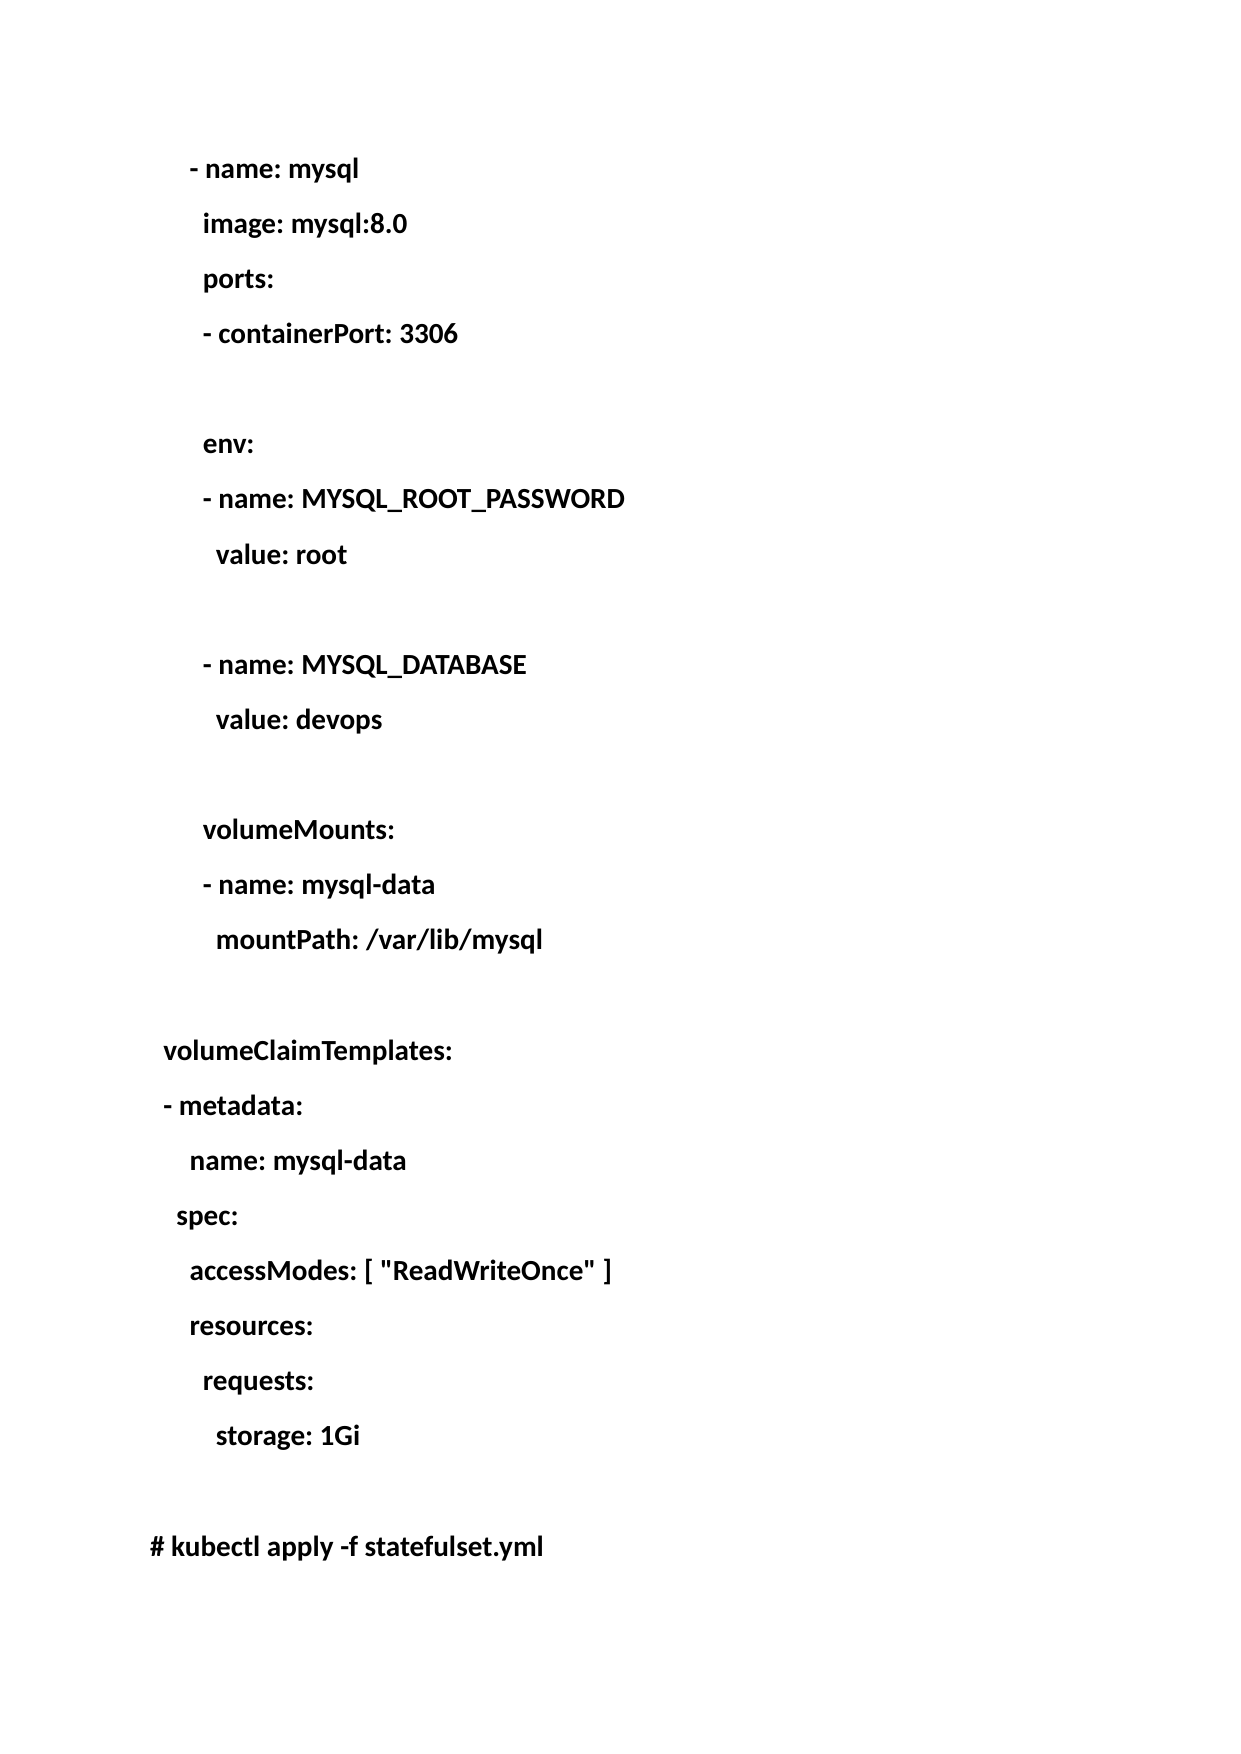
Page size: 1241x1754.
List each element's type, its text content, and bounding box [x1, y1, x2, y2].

text env: [150, 426, 1090, 461]
text spec: [150, 1197, 1090, 1233]
text ports: [150, 260, 1090, 296]
text - metadata: [150, 1087, 1090, 1122]
text value: root [150, 536, 1090, 571]
text image: mysql:8.0 [150, 205, 1090, 241]
text requests: [150, 1362, 1090, 1398]
text volumeClaimTemplates: [150, 1032, 1090, 1067]
text - name: mysql [150, 150, 1090, 186]
text resources: [150, 1307, 1090, 1343]
text name: mysql-data [150, 1142, 1090, 1177]
text - name: MYSQL_ROOT_PASSWORD [150, 481, 1090, 516]
text mountPath: /var/lib/mysql [150, 921, 1090, 957]
text # kubectl apply -f statefulset.yml [150, 1528, 1090, 1563]
text storage: 1Gi [150, 1417, 1090, 1453]
text - containerPort: 3306 [150, 315, 1090, 351]
text - name: MYSQL_DATABASE [150, 646, 1090, 682]
text accessModes: [ "ReadWriteOnce" ] [150, 1252, 1090, 1288]
text value: devops [150, 701, 1090, 737]
text volumeMounts: [150, 811, 1090, 847]
text - name: mysql-data [150, 866, 1090, 902]
